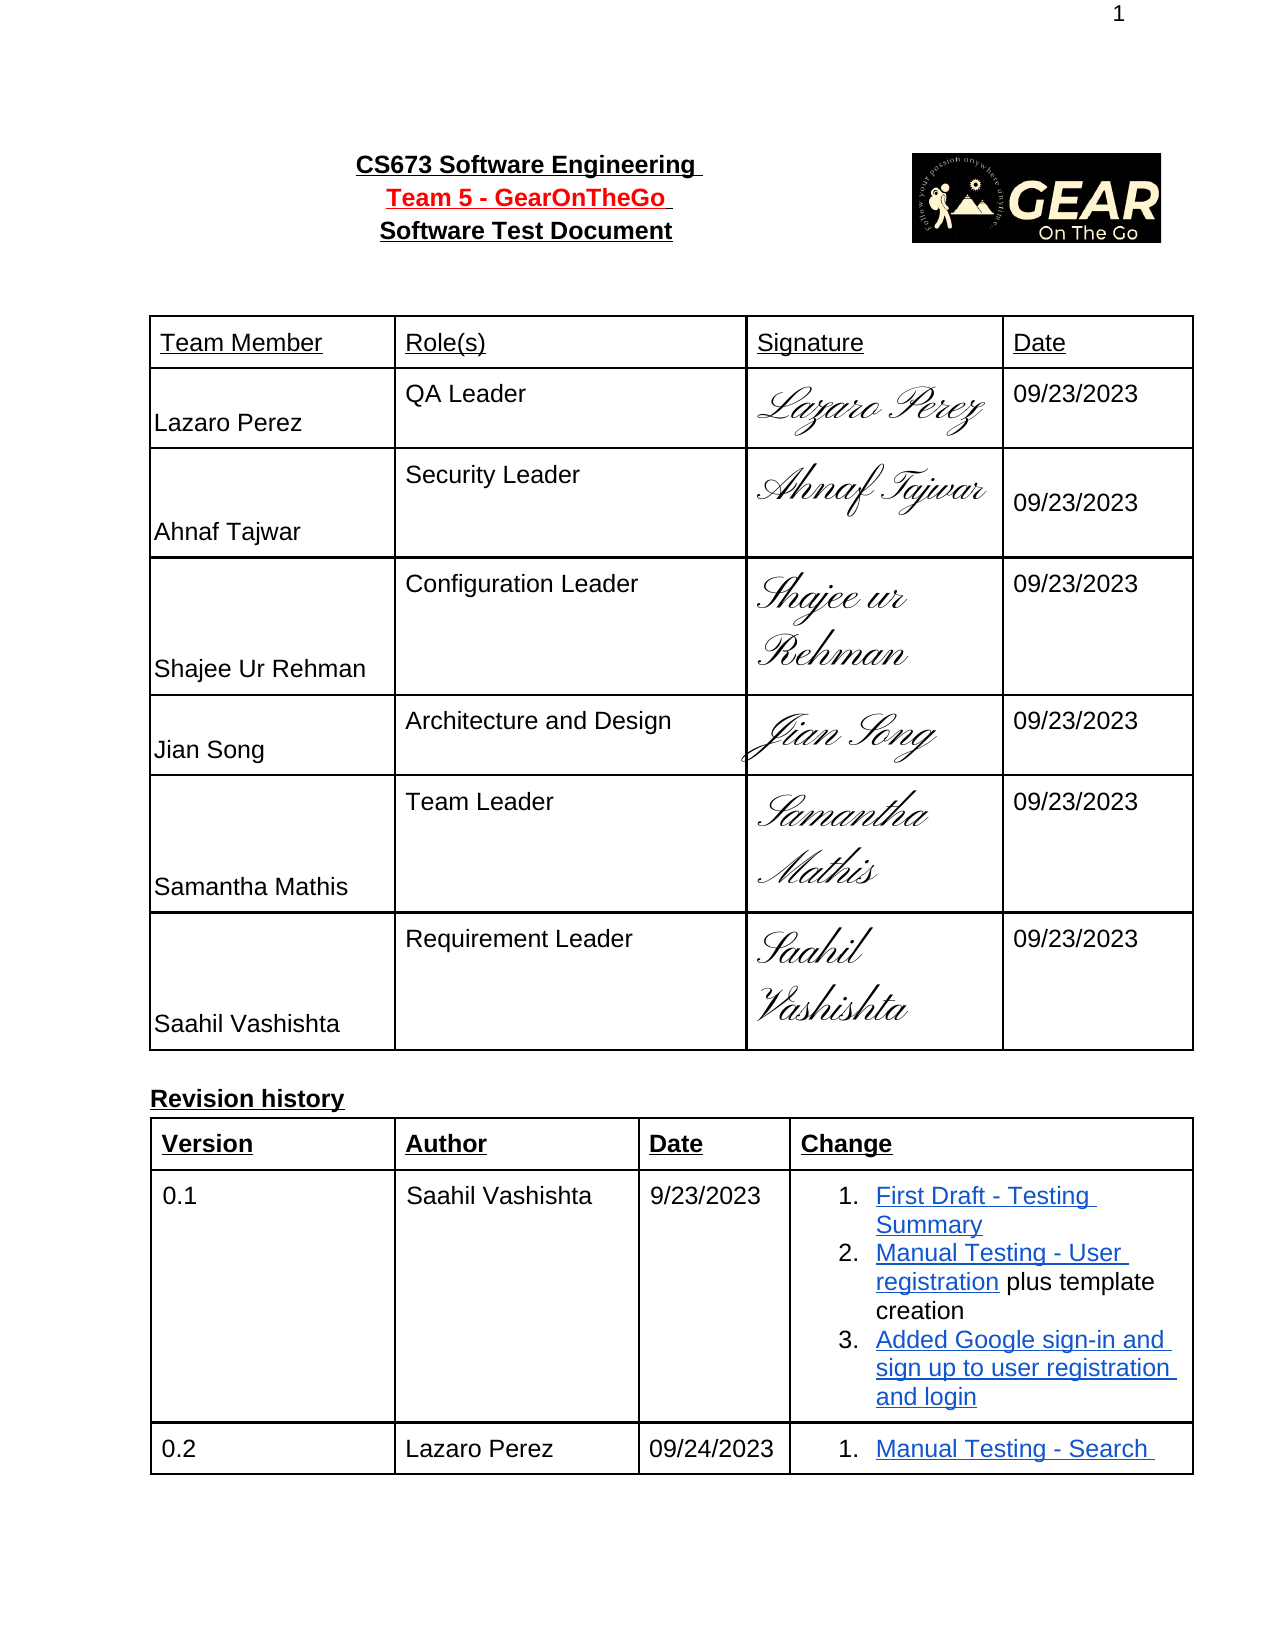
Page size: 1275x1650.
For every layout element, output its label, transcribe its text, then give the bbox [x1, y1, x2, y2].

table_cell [791, 1424, 1192, 1473]
table_cell 09/23/2023 [1004, 449, 1192, 556]
table_cell Team Leader [396, 776, 745, 911]
table_cell 9/23/2023 [640, 1171, 789, 1421]
table_cell 0.1 [152, 1171, 394, 1421]
table_header Author [396, 1119, 638, 1168]
table_cell 09/23/2023 [1004, 369, 1192, 447]
table_cell 09/23/2023 [1004, 776, 1192, 911]
table_cell 0.2 [152, 1424, 394, 1473]
table_cell Configuration Leader [396, 559, 745, 694]
table_cell Saahil Vashishta [396, 1171, 638, 1421]
table_cell Lazaro Perez [151, 369, 394, 447]
table_cell Shajee Ur Rehman [151, 559, 394, 694]
table_header Version [152, 1119, 394, 1168]
table_header Date [640, 1119, 789, 1168]
table_header Team Member [151, 317, 394, 367]
table_cell Shajee ur Rehman [748, 559, 1002, 694]
table_cell QA Leader [396, 369, 745, 447]
text Revision history [150, 1084, 1125, 1112]
table_cell Architecture and Design [396, 696, 745, 774]
table_cell Ahnaf Tajwar [748, 449, 1002, 556]
table_header Change [791, 1119, 1192, 1168]
table_cell Jian Song [748, 696, 1002, 774]
text Software Test Document [150, 216, 1125, 245]
table_cell Security Leader [396, 449, 745, 556]
table_cell First Draft - Testing Summary Manual Testing - User registration plus template creation Added Google sign-in and sign up to user registration and login [791, 1171, 1192, 1421]
text CS673 Software Engineering [150, 150, 1125, 179]
table_header Date [1004, 317, 1192, 367]
table_cell Saahil Vashishta [748, 914, 1002, 1049]
table_cell Ahnaf Tajwar [151, 449, 394, 556]
table_cell Samantha Mathis [748, 776, 1002, 911]
table_cell Requirement Leader [396, 914, 745, 1049]
table_cell Lazaro Perez [748, 369, 1002, 447]
table_header Role(s) [396, 317, 745, 367]
picture [912, 153, 1162, 243]
table_cell Saahil Vashishta [151, 914, 394, 1049]
table_header Signature [748, 317, 1002, 367]
table_cell 09/23/2023 [1004, 696, 1192, 774]
table_cell 09/23/2023 [1004, 559, 1192, 694]
table_cell 09/23/2023 [1004, 914, 1192, 1049]
table_cell Jian Song [151, 696, 394, 774]
table_cell Samantha Mathis [151, 776, 394, 911]
table_cell 09/24/2023 [640, 1424, 789, 1473]
table_cell Lazaro Perez [396, 1424, 638, 1473]
text Team 5 - GearOnTheGo [150, 183, 912, 212]
